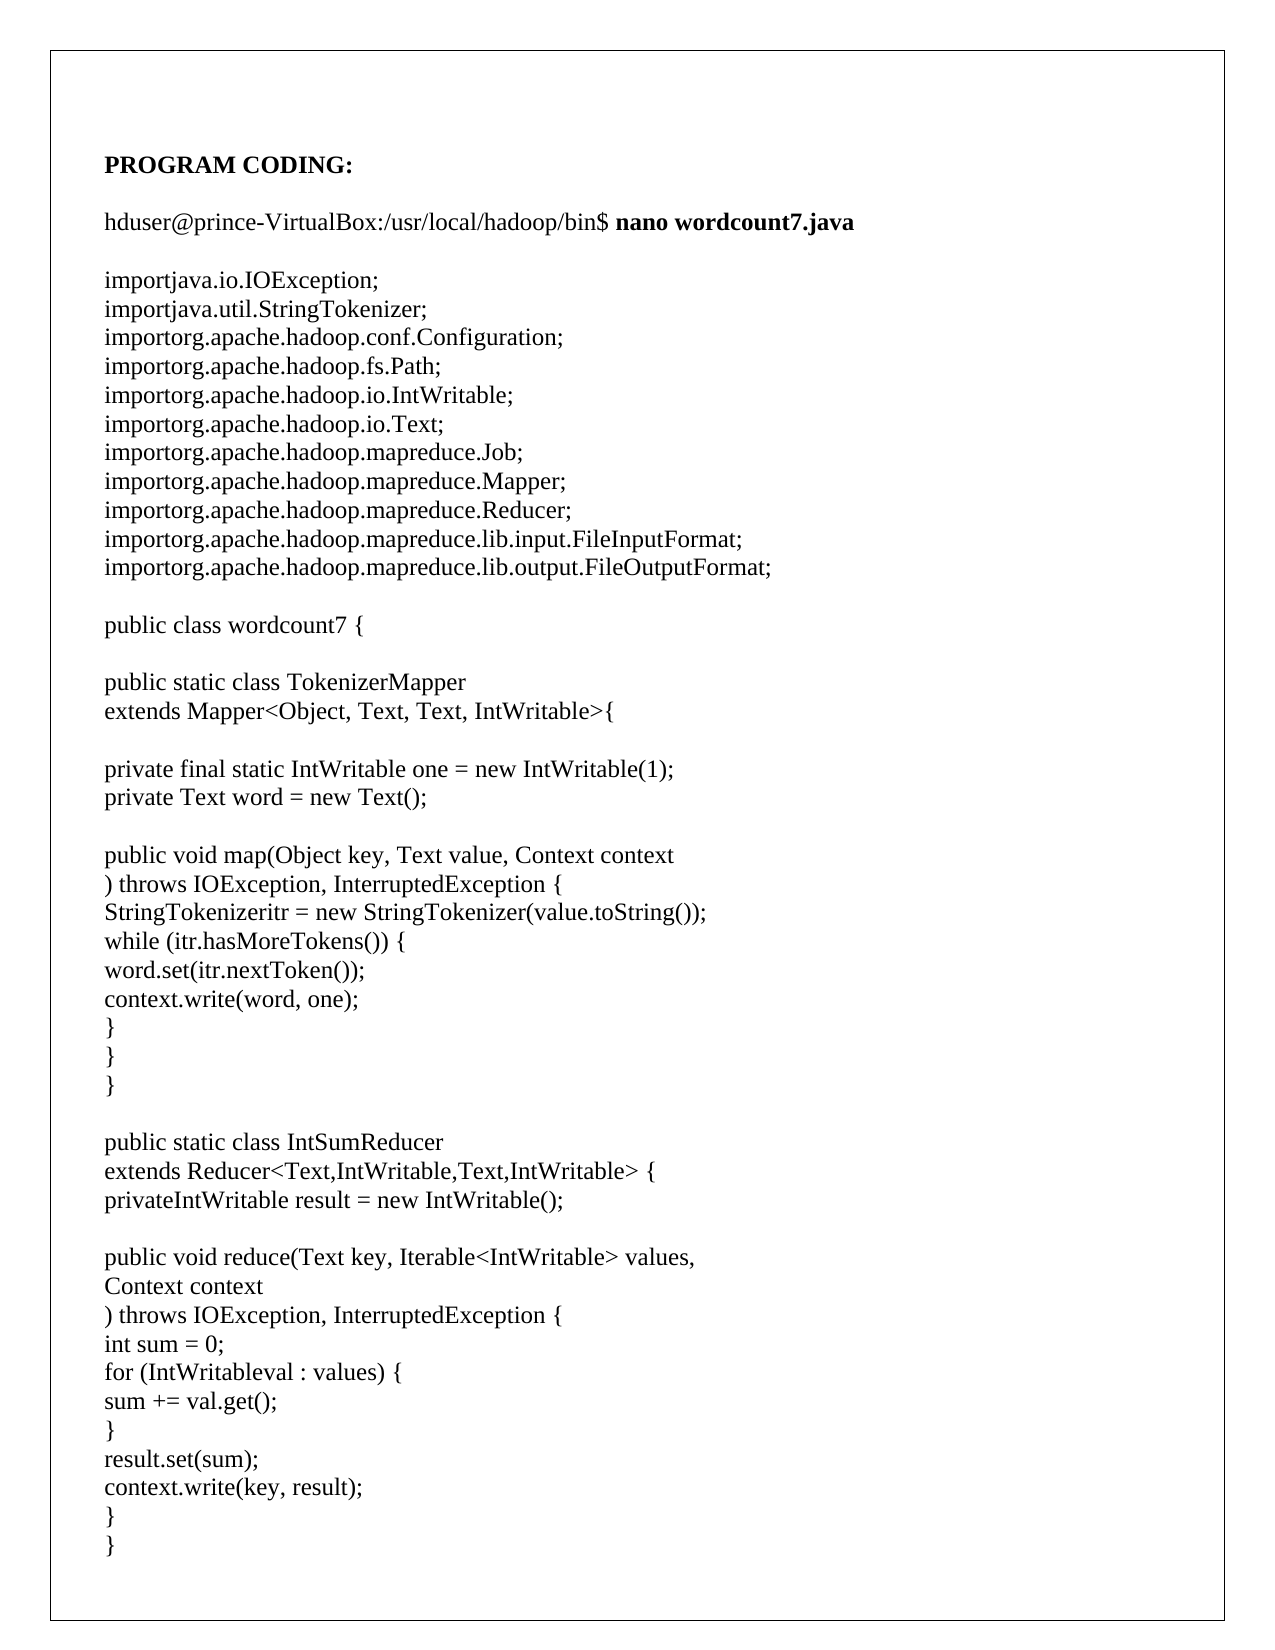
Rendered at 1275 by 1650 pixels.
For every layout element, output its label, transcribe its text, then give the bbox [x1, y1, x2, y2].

text importorg.apache.hadoop.fs.Path; [104, 351, 1171, 380]
text for (IntWritableval : values) { [104, 1357, 1171, 1386]
text } [104, 1415, 1171, 1444]
text importorg.apache.hadoop.mapreduce.lib.output.FileOutputFormat; [104, 552, 1171, 581]
text } [104, 1041, 1171, 1070]
text ) throws IOException, InterruptedException { [104, 869, 1171, 897]
text extends Reducer<Text,IntWritable,Text,IntWritable> { [104, 1156, 1171, 1185]
text public static class IntSumReducer [104, 1127, 1171, 1156]
text PROGRAM CODING: [104, 150, 1171, 179]
text importjava.io.IOException; [104, 265, 1171, 294]
text sum += val.get(); [104, 1386, 1171, 1415]
text context.write(key, result); [104, 1472, 1171, 1501]
text ) throws IOException, InterruptedException { [104, 1300, 1171, 1329]
text extends Mapper<Object, Text, Text, IntWritable>{ [104, 696, 1171, 725]
text importorg.apache.hadoop.mapreduce.Mapper; [104, 466, 1171, 495]
text privateIntWritable result = new IntWritable(); [104, 1185, 1171, 1214]
text importorg.apache.hadoop.io.IntWritable; [104, 380, 1171, 409]
text } [104, 1012, 1171, 1041]
text context.write(word, one); [104, 984, 1171, 1012]
text importorg.apache.hadoop.conf.Configuration; [104, 322, 1171, 351]
text public void map(Object key, Text value, Context context [104, 840, 1171, 869]
text importorg.apache.hadoop.mapreduce.Reducer; [104, 495, 1171, 524]
text int sum = 0; [104, 1329, 1171, 1357]
text result.set(sum); [104, 1444, 1171, 1472]
text while (itr.hasMoreTokens()) { [104, 926, 1171, 955]
text StringTokenizeritr = new StringTokenizer(value.toString()); [104, 897, 1171, 926]
text Context context [104, 1271, 1171, 1300]
text public class wordcount7 { [104, 610, 1171, 639]
text word.set(itr.nextToken()); [104, 955, 1171, 984]
text private final static IntWritable one = new IntWritable(1); [104, 754, 1171, 782]
text importorg.apache.hadoop.io.Text; [104, 409, 1171, 437]
text public static class TokenizerMapper [104, 667, 1171, 696]
text public void reduce(Text key, Iterable<IntWritable> values, [104, 1242, 1171, 1271]
text } [104, 1070, 1171, 1099]
text private Text word = new Text(); [104, 782, 1171, 811]
text } [104, 1530, 1171, 1559]
text importjava.util.StringTokenizer; [104, 294, 1171, 322]
text } [104, 1501, 1171, 1530]
text hduser@prince-VirtualBox:/usr/local/hadoop/bin$ nano wordcount7.java [104, 207, 1171, 236]
text importorg.apache.hadoop.mapreduce.Job; [104, 437, 1171, 466]
text importorg.apache.hadoop.mapreduce.lib.input.FileInputFormat; [104, 524, 1171, 552]
